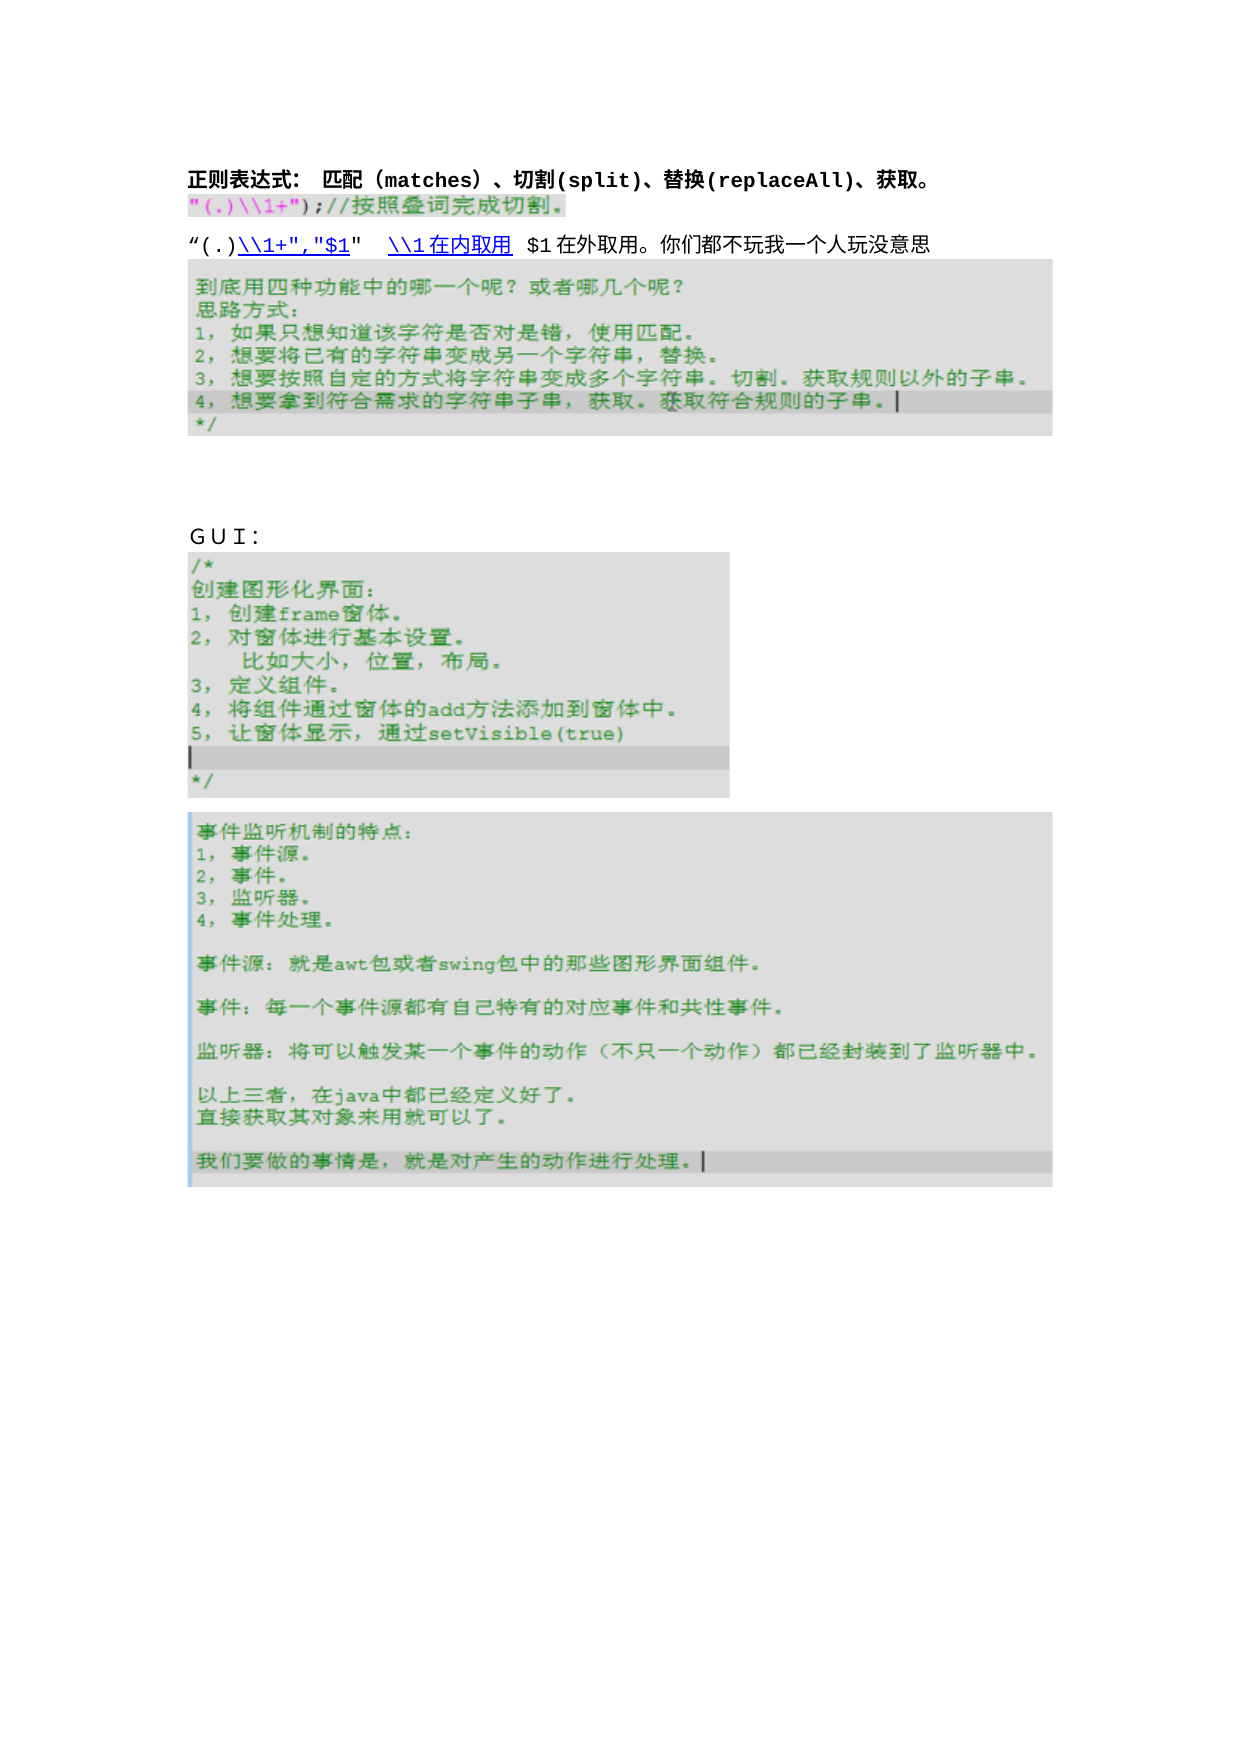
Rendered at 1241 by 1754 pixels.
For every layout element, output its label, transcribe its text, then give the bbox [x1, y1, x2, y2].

text “(.)\\1+","$1" \\1在内取用 $1在外取用。你们都不玩我一个人玩没意思 [187, 227, 1053, 259]
picture [187, 812, 1053, 1187]
picture [187, 552, 730, 798]
text 正则表达式： 匹配（matches）、切割(split)、替换(replaceAll)、获取。 [187, 162, 1053, 194]
picture [187, 194, 566, 217]
text ＧＵＩ： [187, 519, 1053, 552]
picture [187, 259, 1053, 436]
